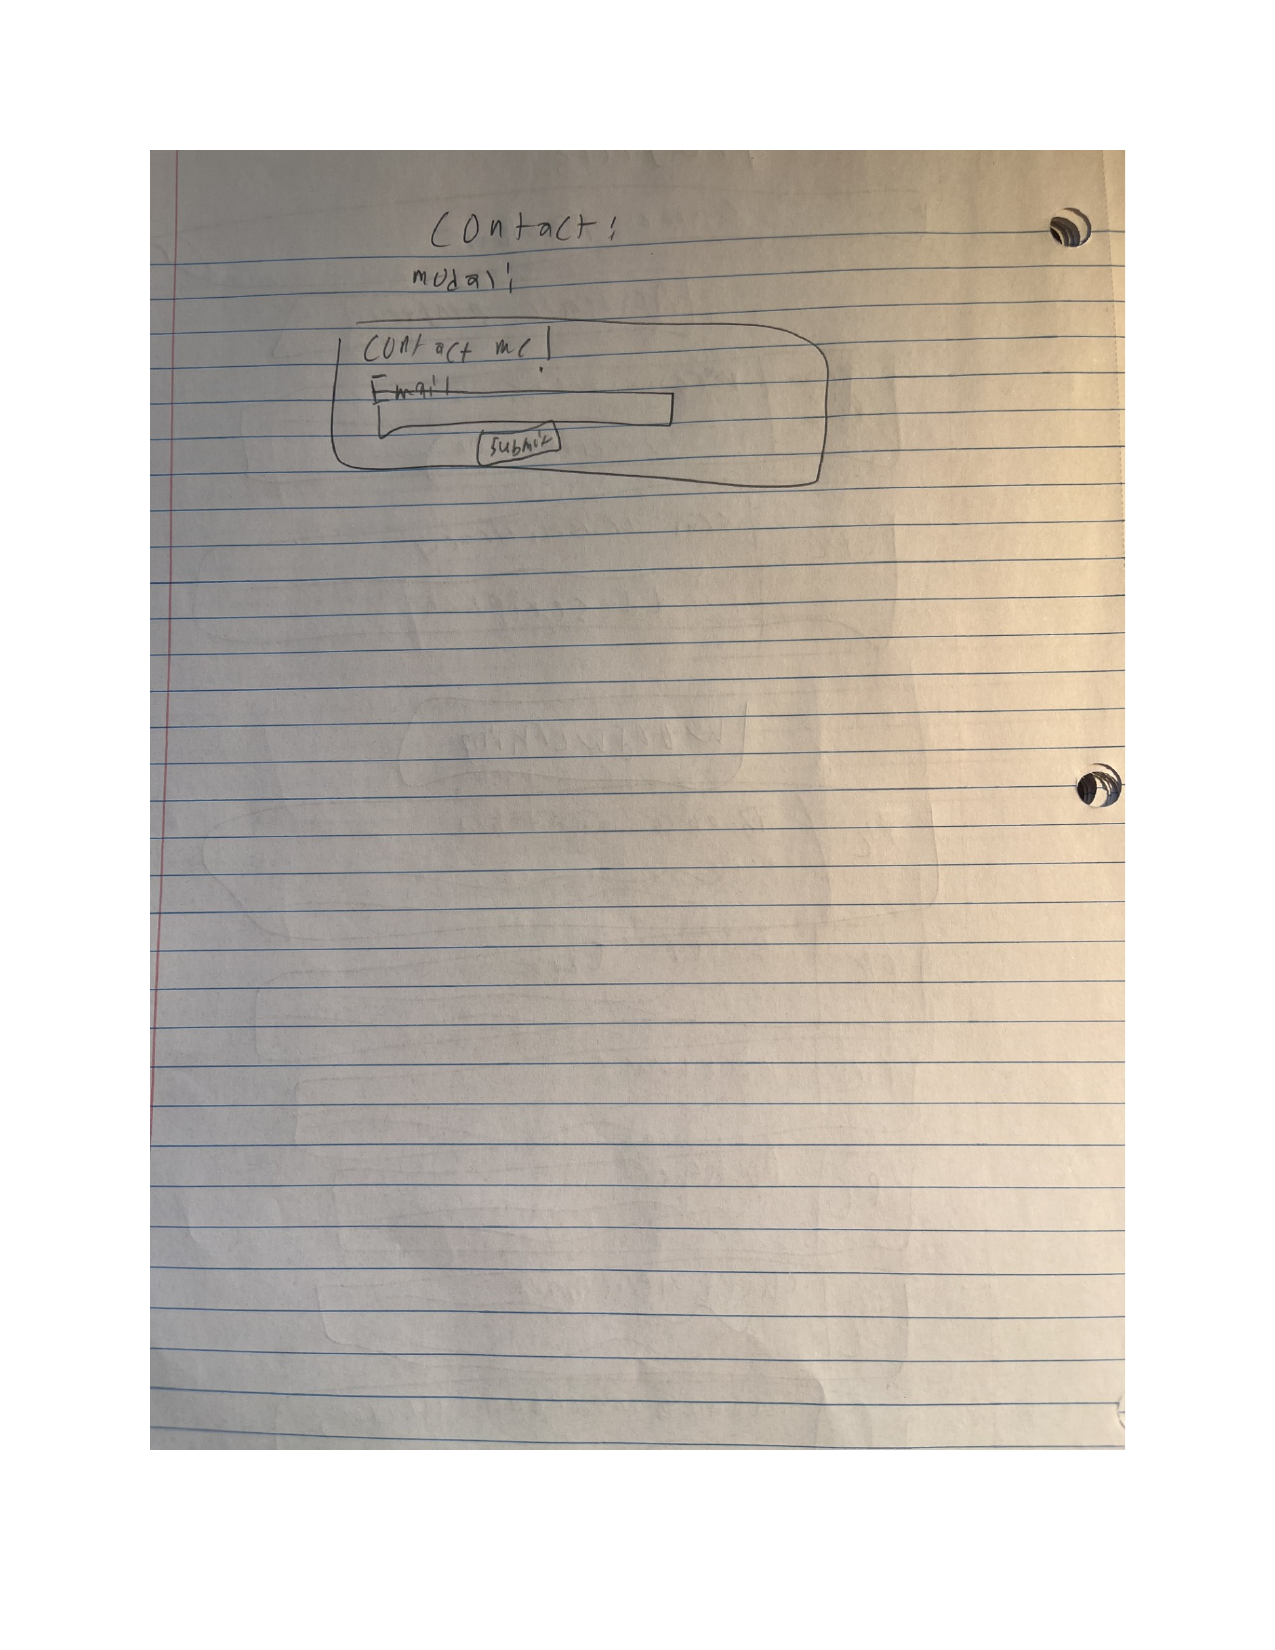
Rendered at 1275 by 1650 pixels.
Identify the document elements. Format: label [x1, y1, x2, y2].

picture [150, 150, 1125, 1450]
